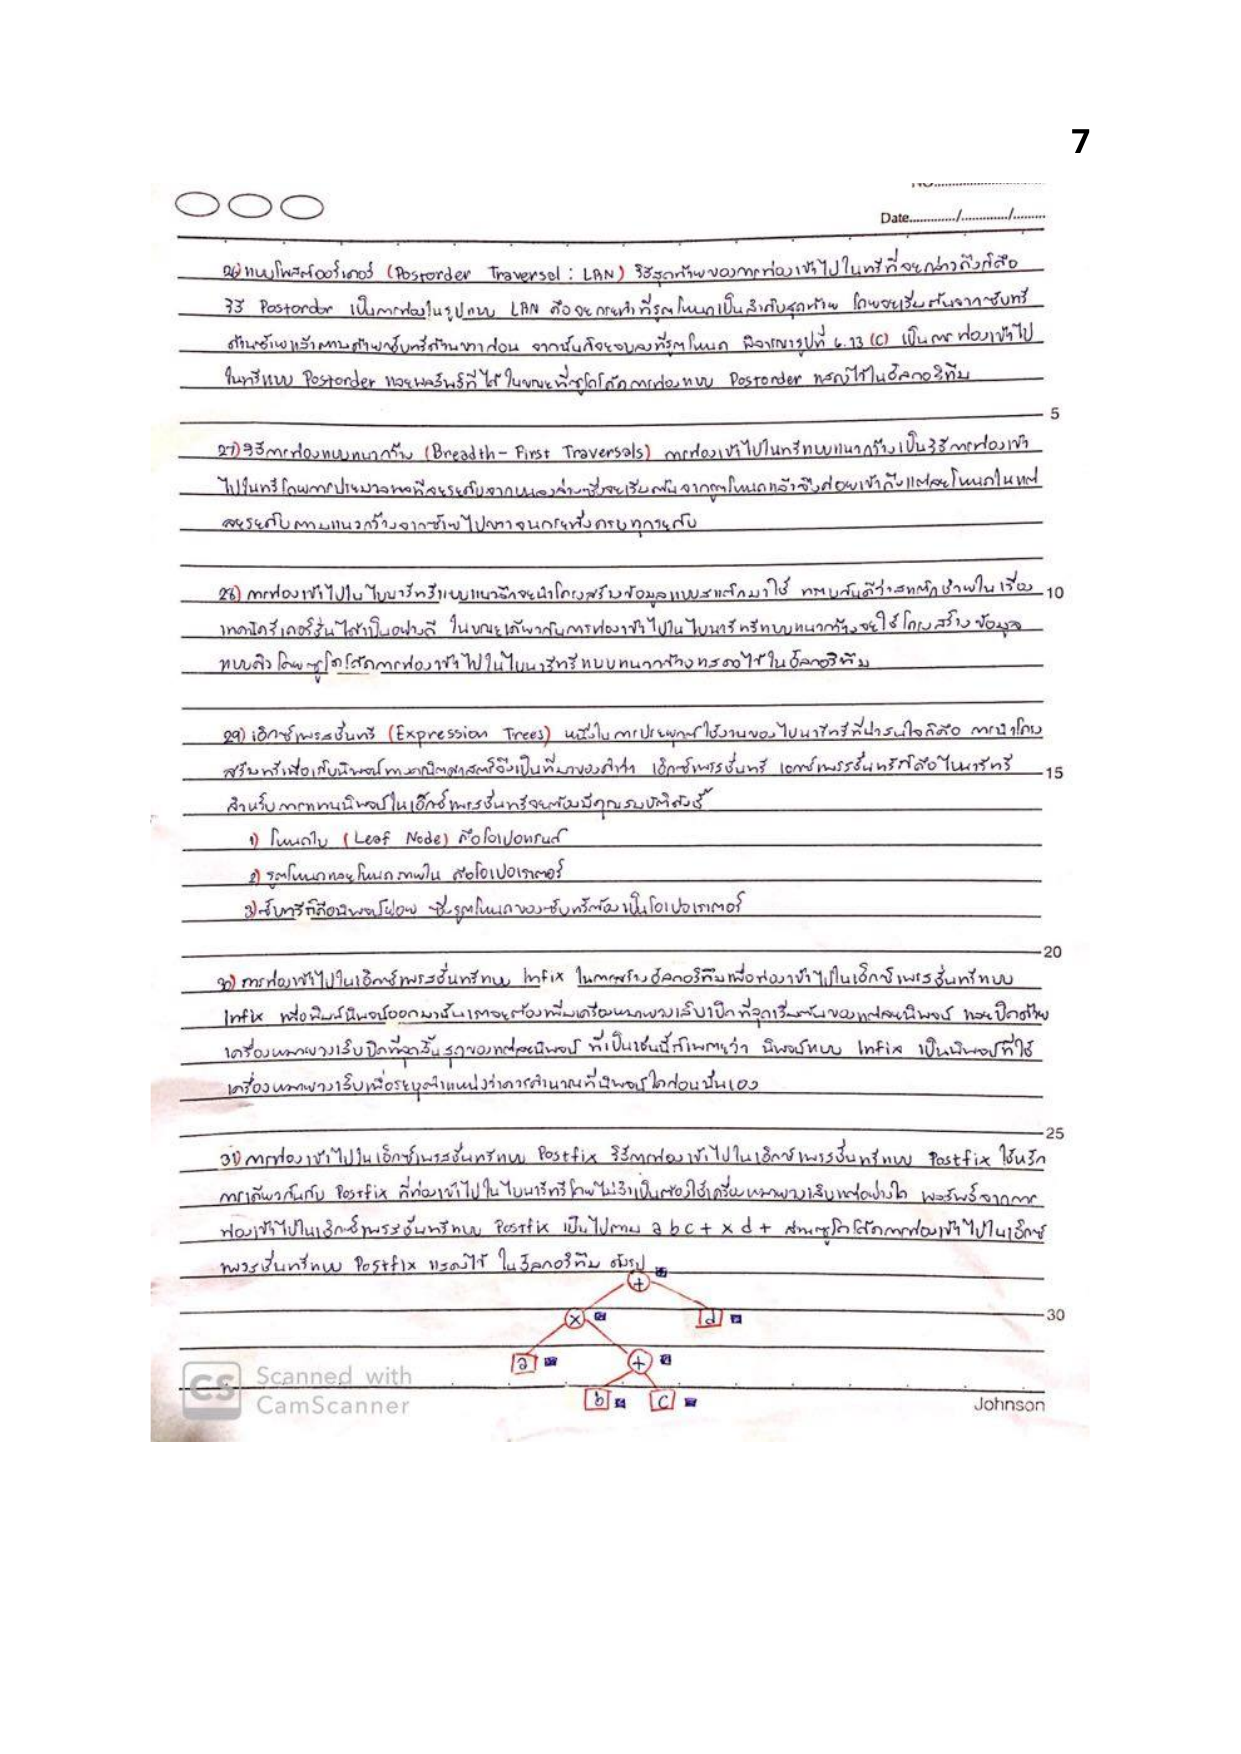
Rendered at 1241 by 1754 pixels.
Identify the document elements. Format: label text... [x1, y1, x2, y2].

text 7 [150, 118, 1090, 163]
picture [150, 183, 1090, 1442]
